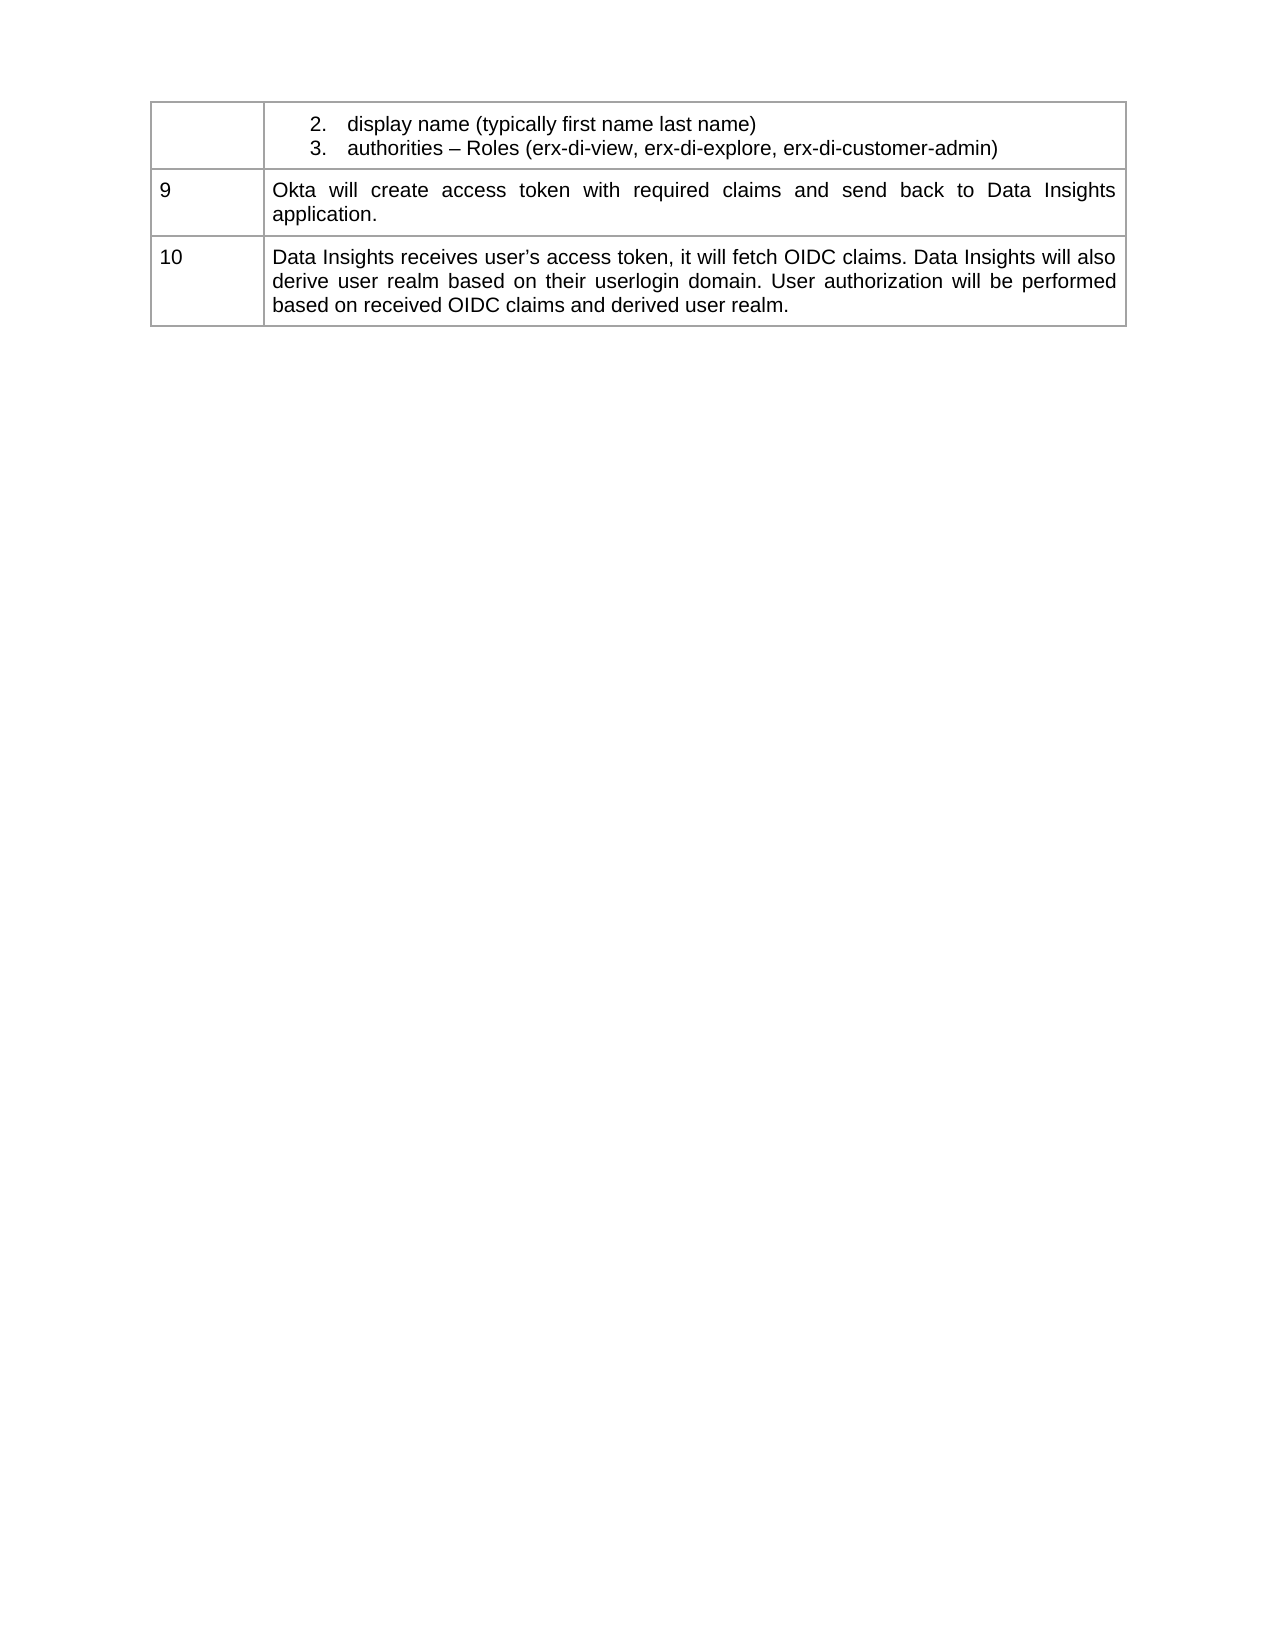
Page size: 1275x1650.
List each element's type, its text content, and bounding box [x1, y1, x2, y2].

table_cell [265, 103, 1125, 168]
table_cell Okta will create access token with required claims and send back to Data Insights application. [265, 170, 1125, 234]
table_cell 8 [152, 103, 263, 168]
table_cell Data Insights receives user’s access token, it will fetch OIDC claims. Data Insights will also derive user realm based on their userlogin domain. User authorization will be performed based on received OIDC claims and derived user realm. [265, 237, 1125, 325]
table_cell 10 [152, 237, 263, 325]
table_cell 9 [152, 170, 263, 234]
